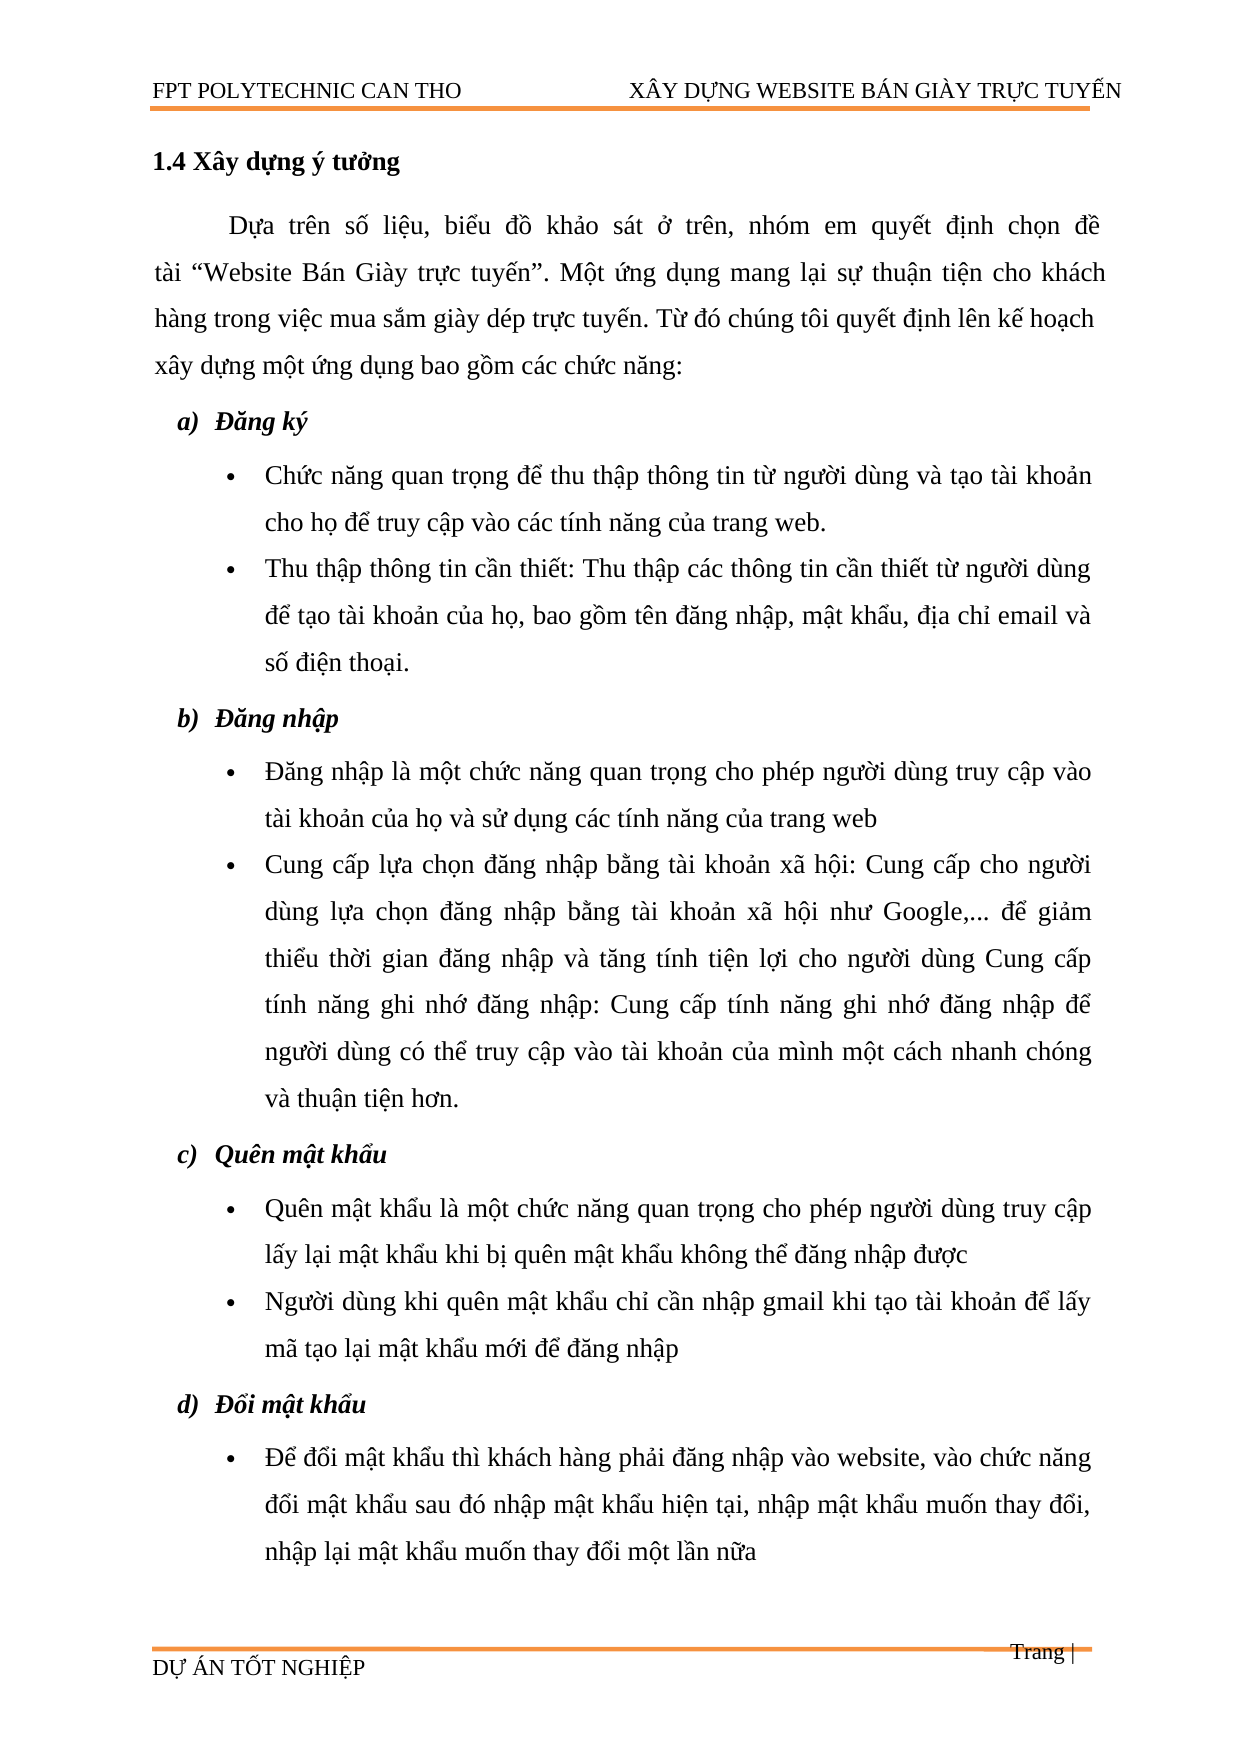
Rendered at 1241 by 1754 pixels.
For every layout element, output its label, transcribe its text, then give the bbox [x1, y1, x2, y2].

subtitle Quên mật khẩu [177, 1138, 1107, 1169]
list Người dùng khi quên mật khẩu chỉ cần nhập gmail khi tạo tài khoản để lấy mã tạo lại mật khẩu mới để đăng nhập [227, 1285, 1093, 1363]
subtitle Đăng nhập [177, 702, 1107, 733]
list Quên mật khẩu là một chức năng quan trọng cho phép người dùng truy cập lấy lại mật khẩu khi bị quên mật khẩu không thể đăng nhập được [227, 1192, 1093, 1269]
list Để đổi mật khẩu thì khách hàng phải đăng nhập vào website, vào chức năng đổi mật khẩu sau đó nhập mật khẩu hiện tại, nhập mật khẩu muốn thay đổi, nhập lại mật khẩu muốn thay đổi một lần nữa [227, 1441, 1093, 1566]
list Đăng nhập là một chức năng quan trọng cho phép người dùng truy cập vào tài khoản của họ và sử dụng các tính năng của trang web [227, 755, 1093, 833]
subtitle Xây dựng ý tưởng [152, 145, 1107, 176]
list Chức năng quan trọng để thu thập thông tin từ người dùng và tạo tài khoản cho họ để truy cập vào các tính năng của trang web. [227, 459, 1093, 537]
text Dựa trên số liệu, biểu đồ khảo sát ở trên, nhóm em quyết định chọn đề tài “Website Bán Giày trực tuyến”. Một ứng dụng mang lại sự thuận tiện cho khách hàng trong việc mua sắm giày dép trực tuyến. Từ đó chúng tôi quyết định lên kế hoạch xây dựng một ứng dụng bao gồm các chức năng: [154, 209, 1107, 380]
list Thu thập thông tin cần thiết: Thu thập các thông tin cần thiết từ người dùng để tạo tài khoản của họ, bao gồm tên đăng nhập, mật khẩu, địa chỉ email và số điện thoại. [227, 552, 1093, 677]
subtitle Đổi mật khẩu [177, 1388, 1107, 1419]
list Cung cấp lựa chọn đăng nhập bằng tài khoản xã hội: Cung cấp cho người dùng lựa chọn đăng nhập bằng tài khoản xã hội như Google,... để giảm thiểu thời gian đăng nhập và tăng tính tiện lợi cho người dùng Cung cấp tính năng ghi nhớ đăng nhập: Cung cấp tính năng ghi nhớ đăng nhập để người dùng có thể truy cập vào tài khoản của mình một cách nhanh chóng và thuận tiện hơn. [227, 849, 1093, 1113]
subtitle Đăng ký [177, 405, 1107, 436]
